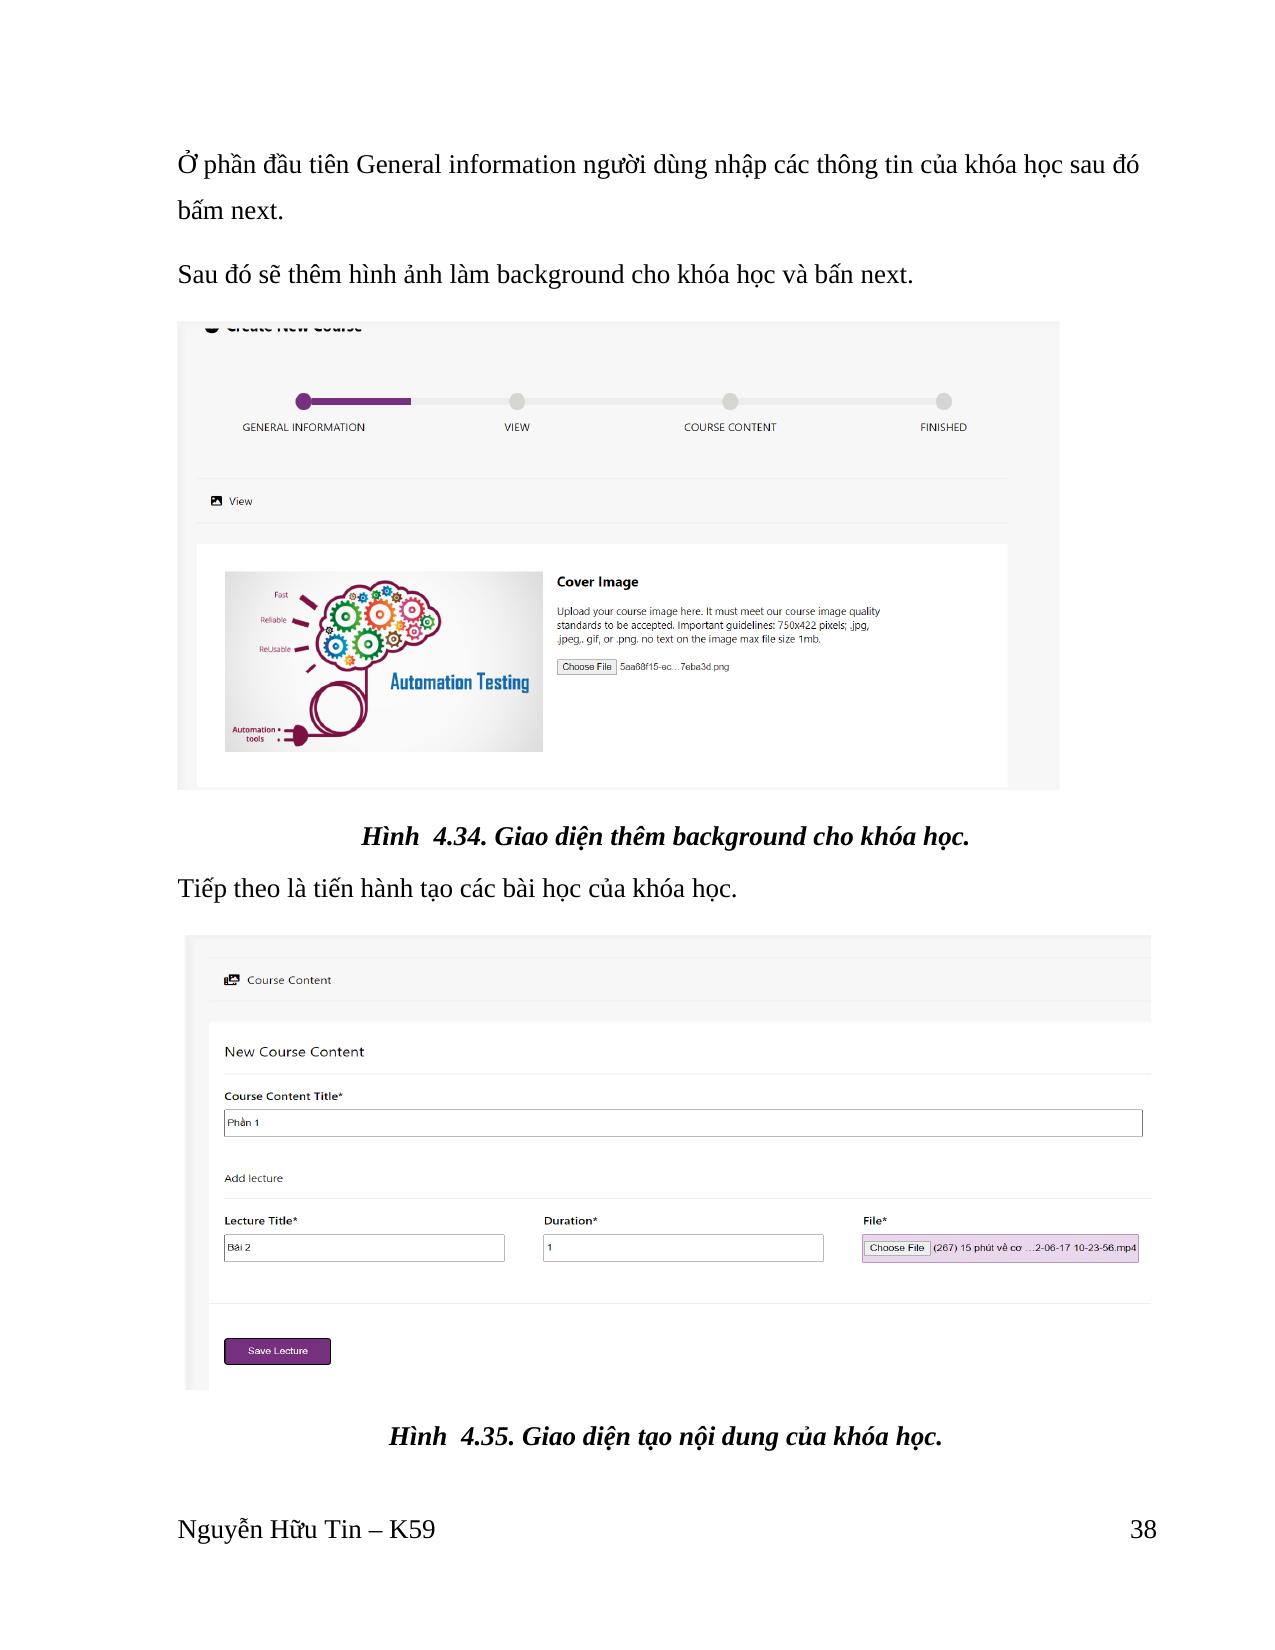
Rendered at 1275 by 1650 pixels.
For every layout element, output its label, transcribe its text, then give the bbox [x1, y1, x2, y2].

text Tiếp theo là tiến hành tạo các bài học của khóa học. [177, 872, 1157, 903]
text Ở phần đầu tiên General information người dùng nhập các thông tin của khóa học sau đó bấm next. [177, 148, 1157, 226]
picture [177, 321, 1060, 790]
text Sau đó sẽ thêm hình ảnh làm background cho khóa học và bấn next. [177, 258, 1157, 289]
picture [183, 935, 1151, 1390]
